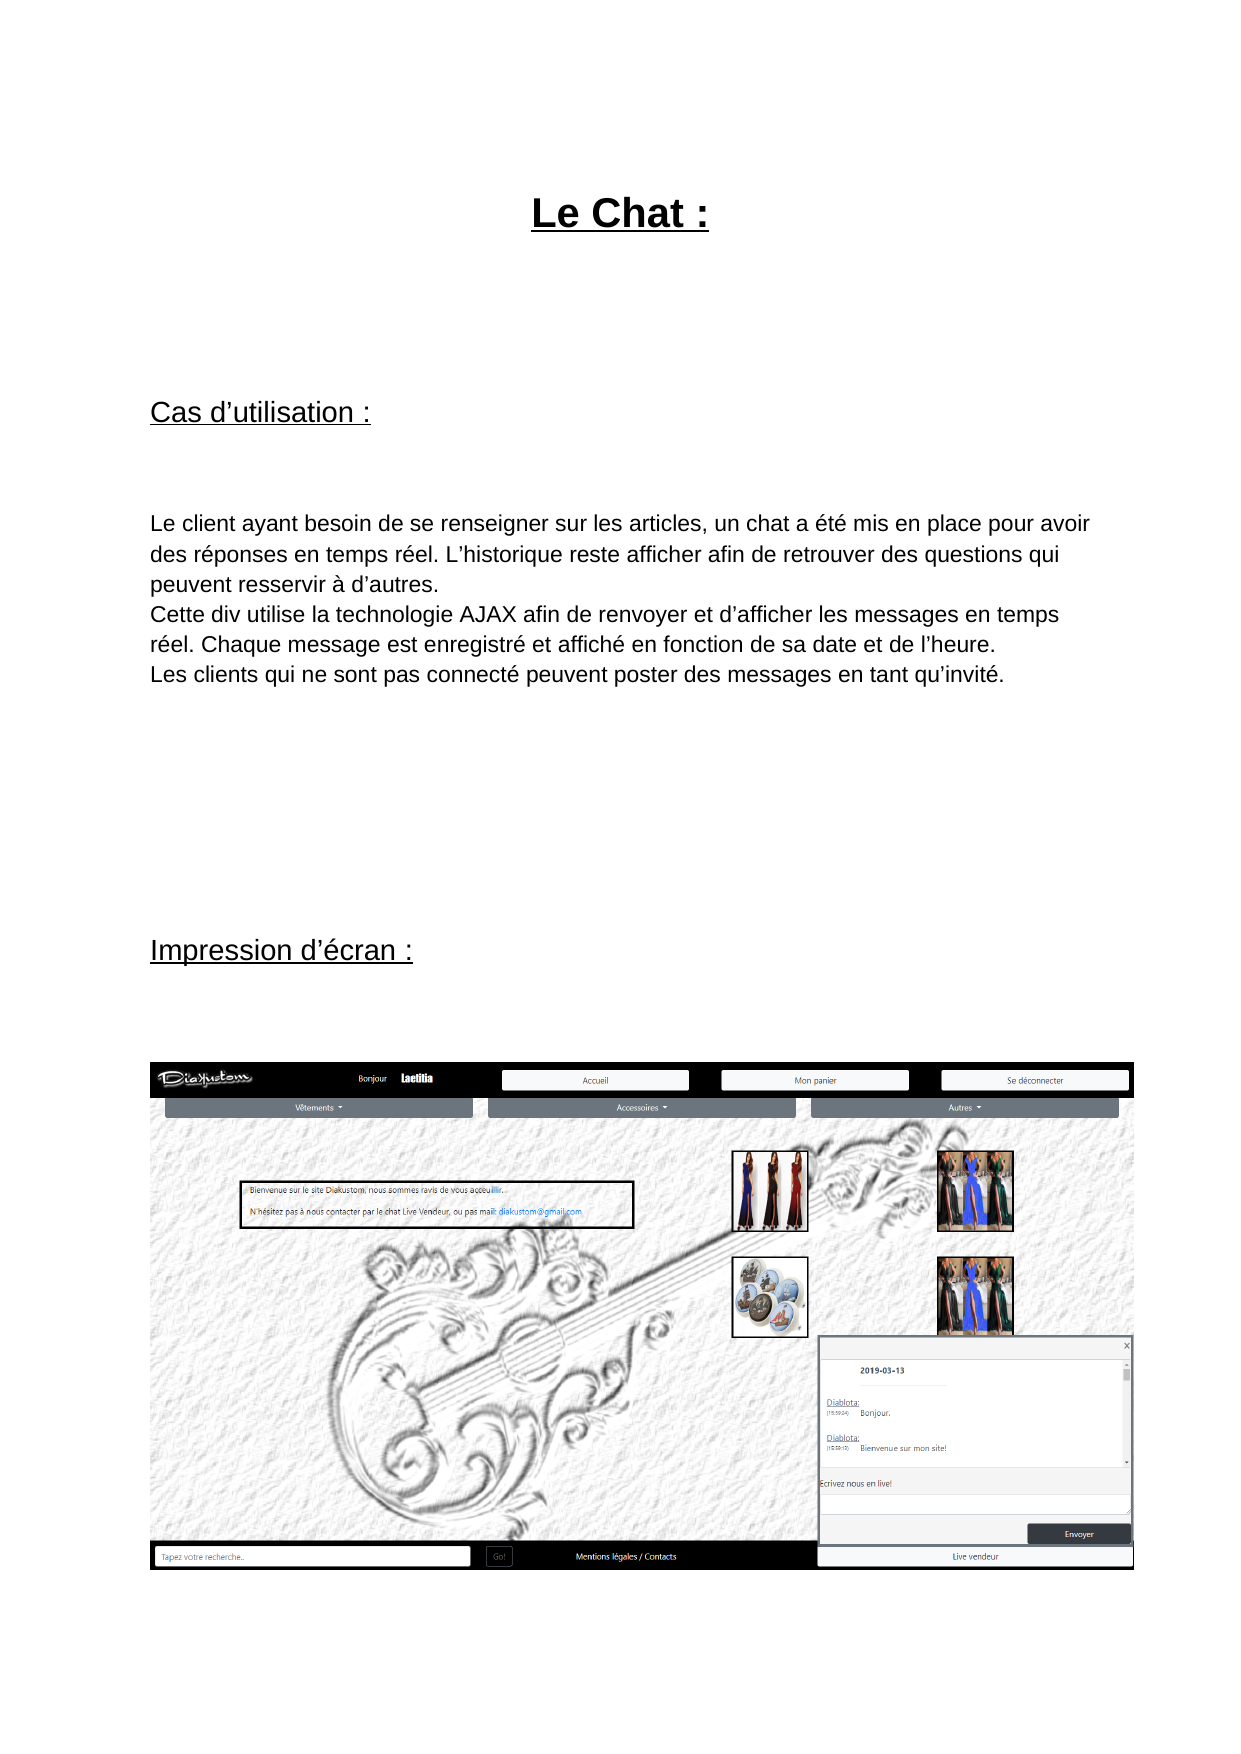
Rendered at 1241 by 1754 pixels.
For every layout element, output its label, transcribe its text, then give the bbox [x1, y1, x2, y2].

text Cas d’utilisation : [150, 395, 1090, 428]
text Le client ayant besoin de se renseigner sur les articles, un chat a été mis en place pour avoir des réponses en temps réel. L’historique reste afficher afin de retrouver des questions qui peuvent resservir à d’autres. [150, 510, 1090, 597]
text Les clients qui ne sont pas connecté peuvent poster des messages en tant qu’invité. [150, 661, 1090, 688]
text Le Chat : [150, 188, 1090, 236]
picture [150, 1062, 1134, 1570]
text Cette div utilise la technologie AJAX afin de renvoyer et d’afficher les messages en temps réel. Chaque message est enregistré et affiché en fonction de sa date et de l’heure. [150, 601, 1090, 657]
text Impression d’écran : [150, 933, 1090, 967]
